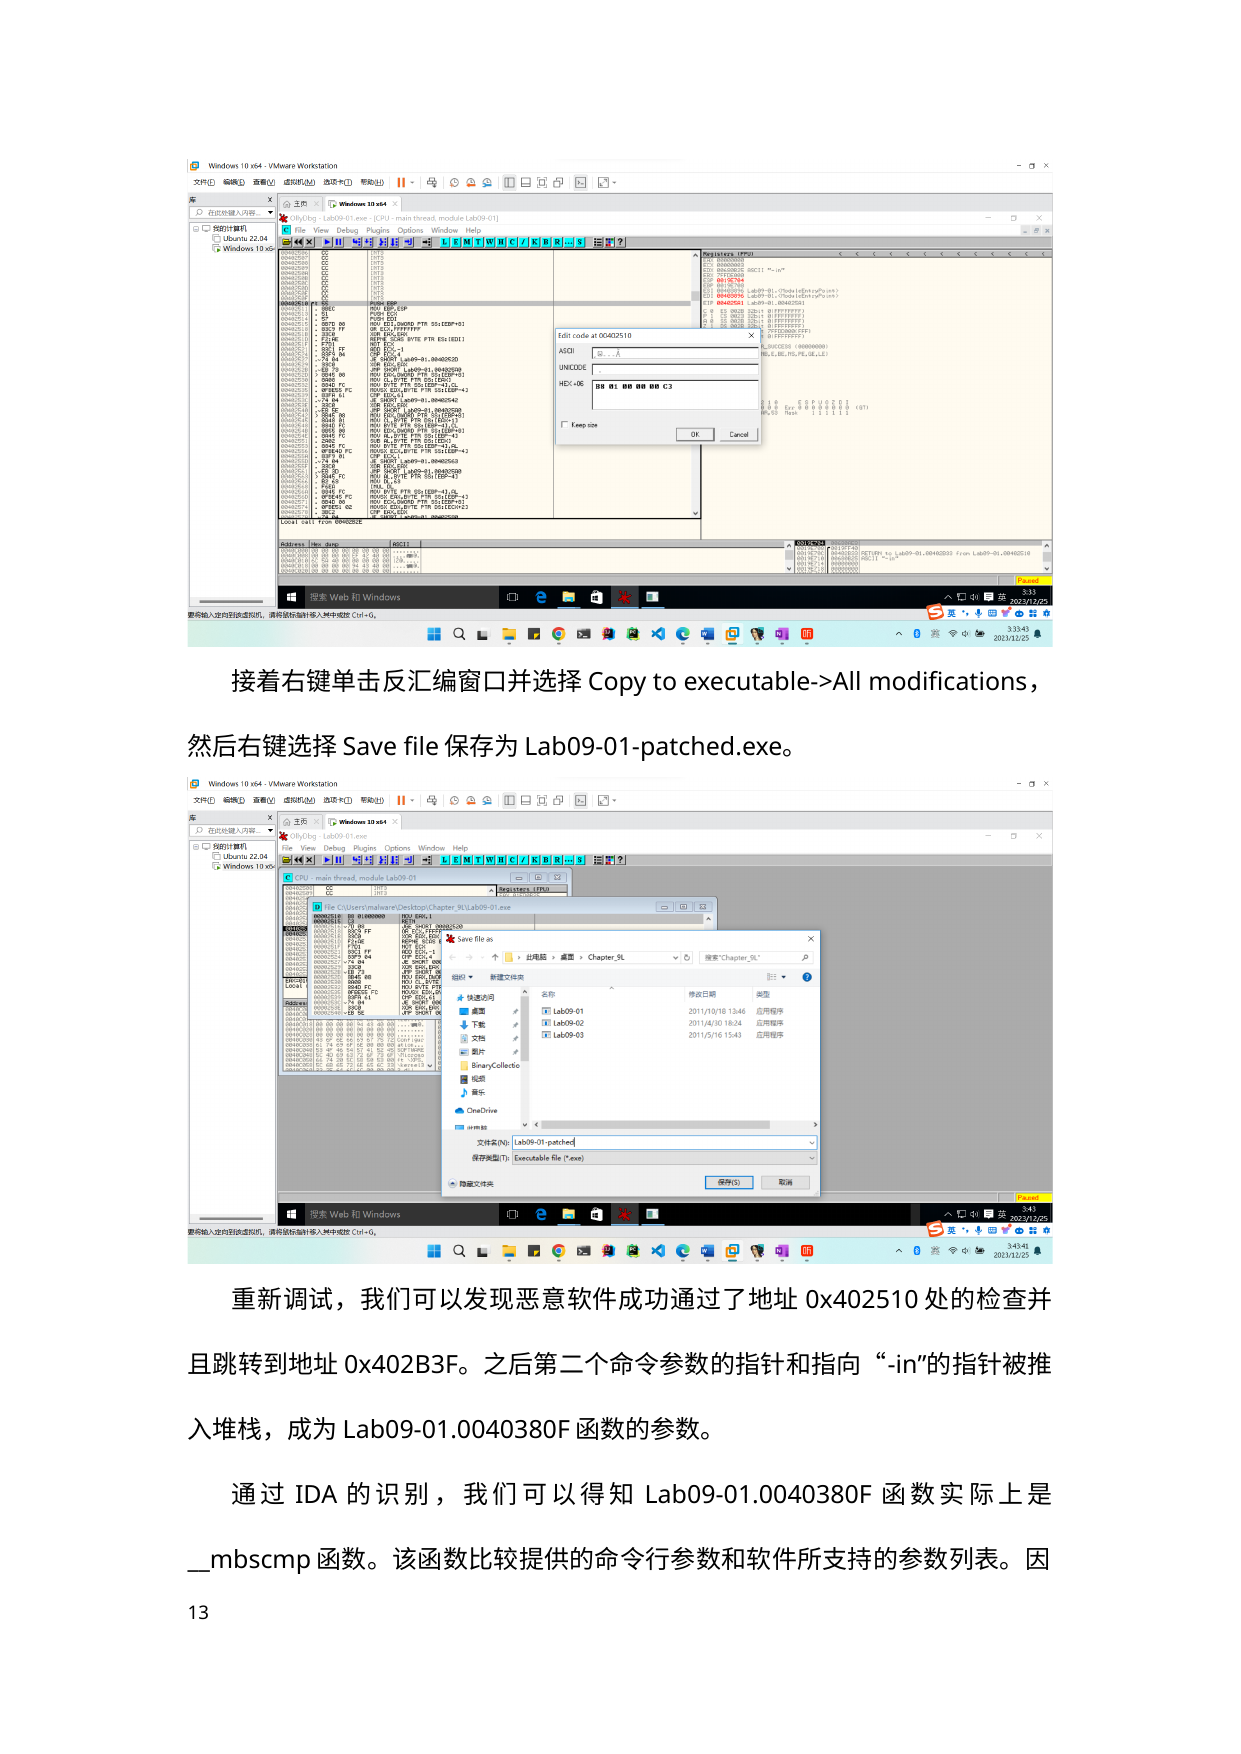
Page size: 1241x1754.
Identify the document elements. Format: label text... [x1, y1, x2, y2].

picture [187, 159, 1053, 647]
text 接着右键单击反汇编窗口并选择Copy to executable->All modifications，然后右键选择Save file保存为Lab09-01-patched.exe。 [187, 647, 1053, 777]
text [187, 1460, 1053, 1590]
picture [187, 777, 1053, 1264]
text 重新调试，我们可以发现恶意软件成功通过了地址0x402510处的检查并且跳转到地址0x402B3F。之后第二个命令参数的指针和指向“-in”的指针被推入堆栈，成为Lab09-01.0040380F函数的参数。 [187, 1265, 1053, 1460]
